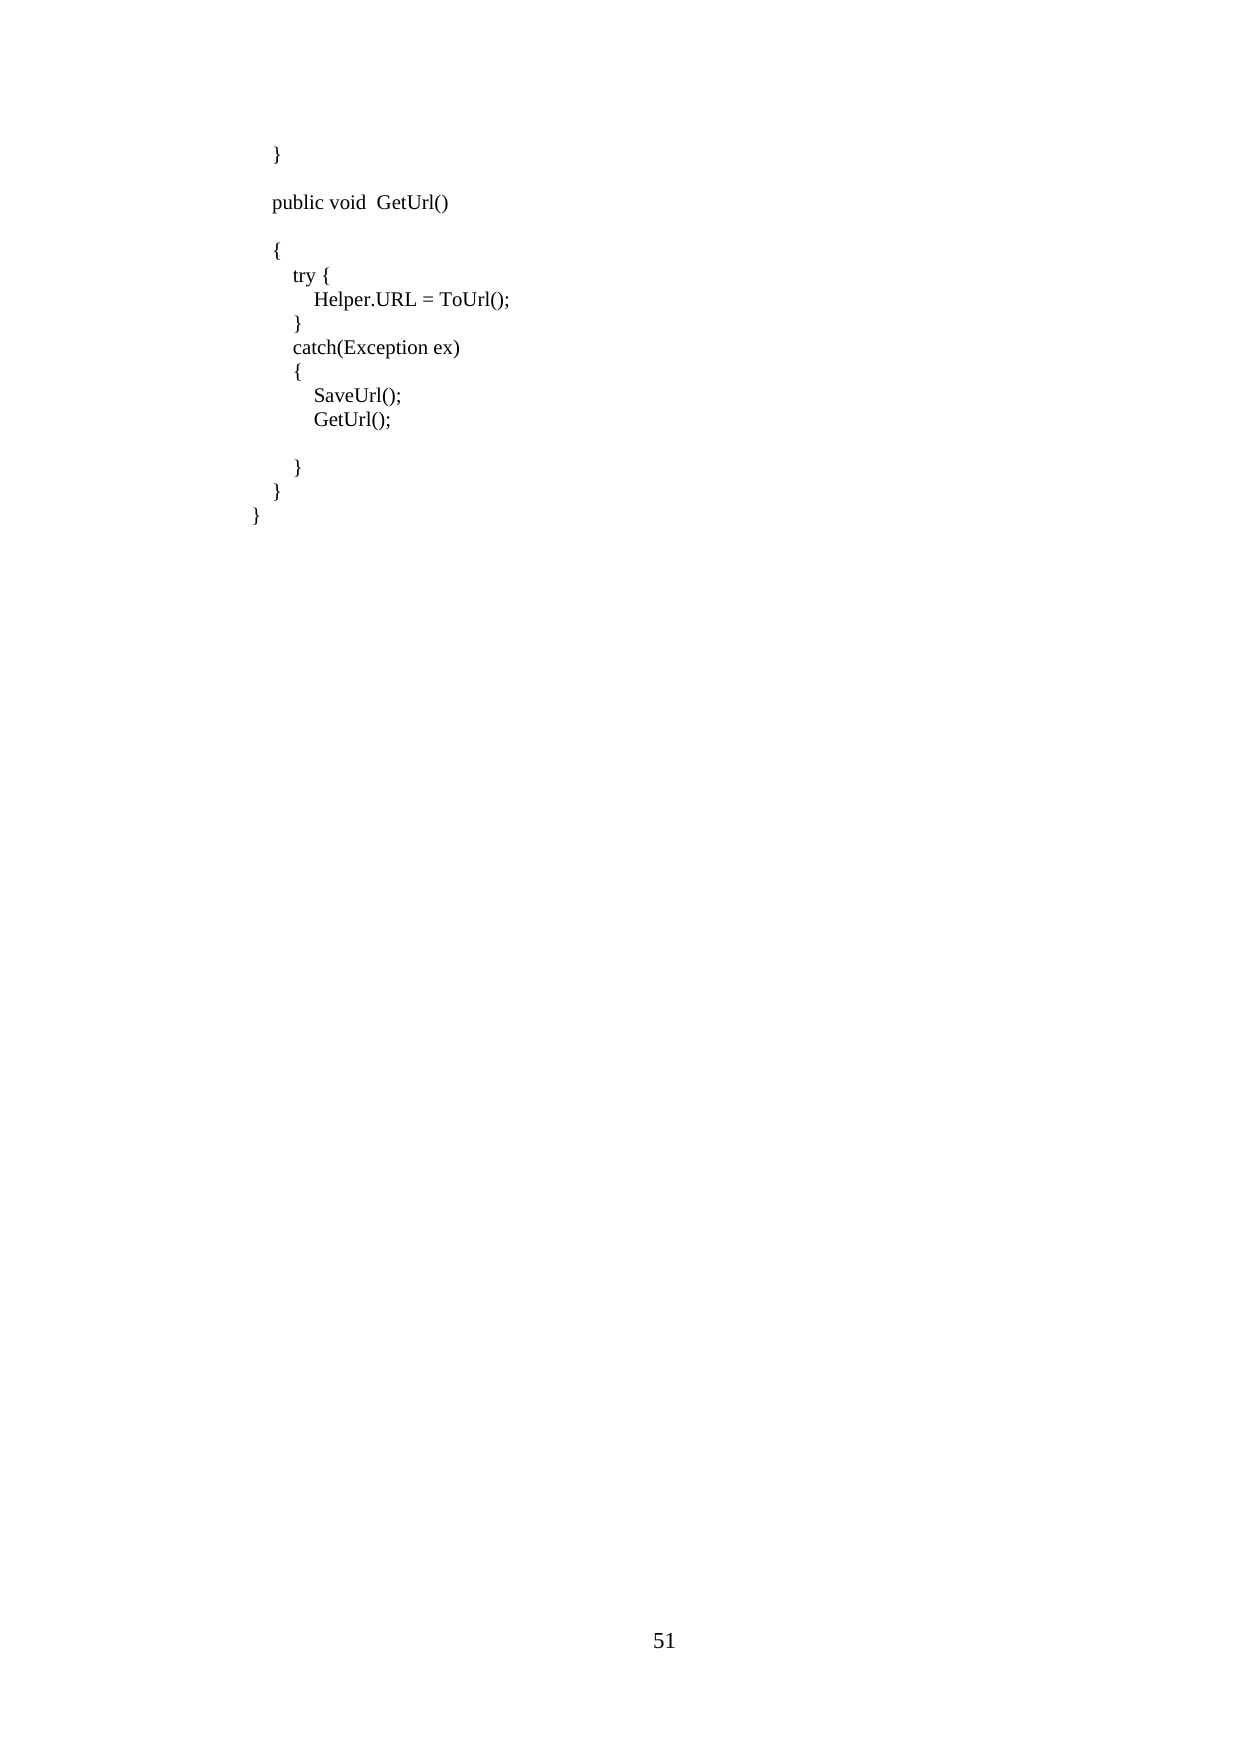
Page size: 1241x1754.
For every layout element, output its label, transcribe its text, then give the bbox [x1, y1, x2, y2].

text Helper.URL = ToUrl(); [177, 287, 1152, 311]
text public void GetUrl() [177, 190, 1152, 214]
text } [177, 311, 1152, 335]
text SaveUrl(); [177, 383, 1152, 407]
text GetUrl(); [177, 407, 1152, 431]
text { [177, 359, 1152, 383]
text { [177, 238, 1152, 262]
text catch(Exception ex) [177, 335, 1152, 359]
text } [177, 479, 1152, 503]
text } [177, 142, 1152, 166]
text } [177, 455, 1152, 479]
text try { [177, 262, 1152, 287]
text } [177, 503, 1152, 527]
